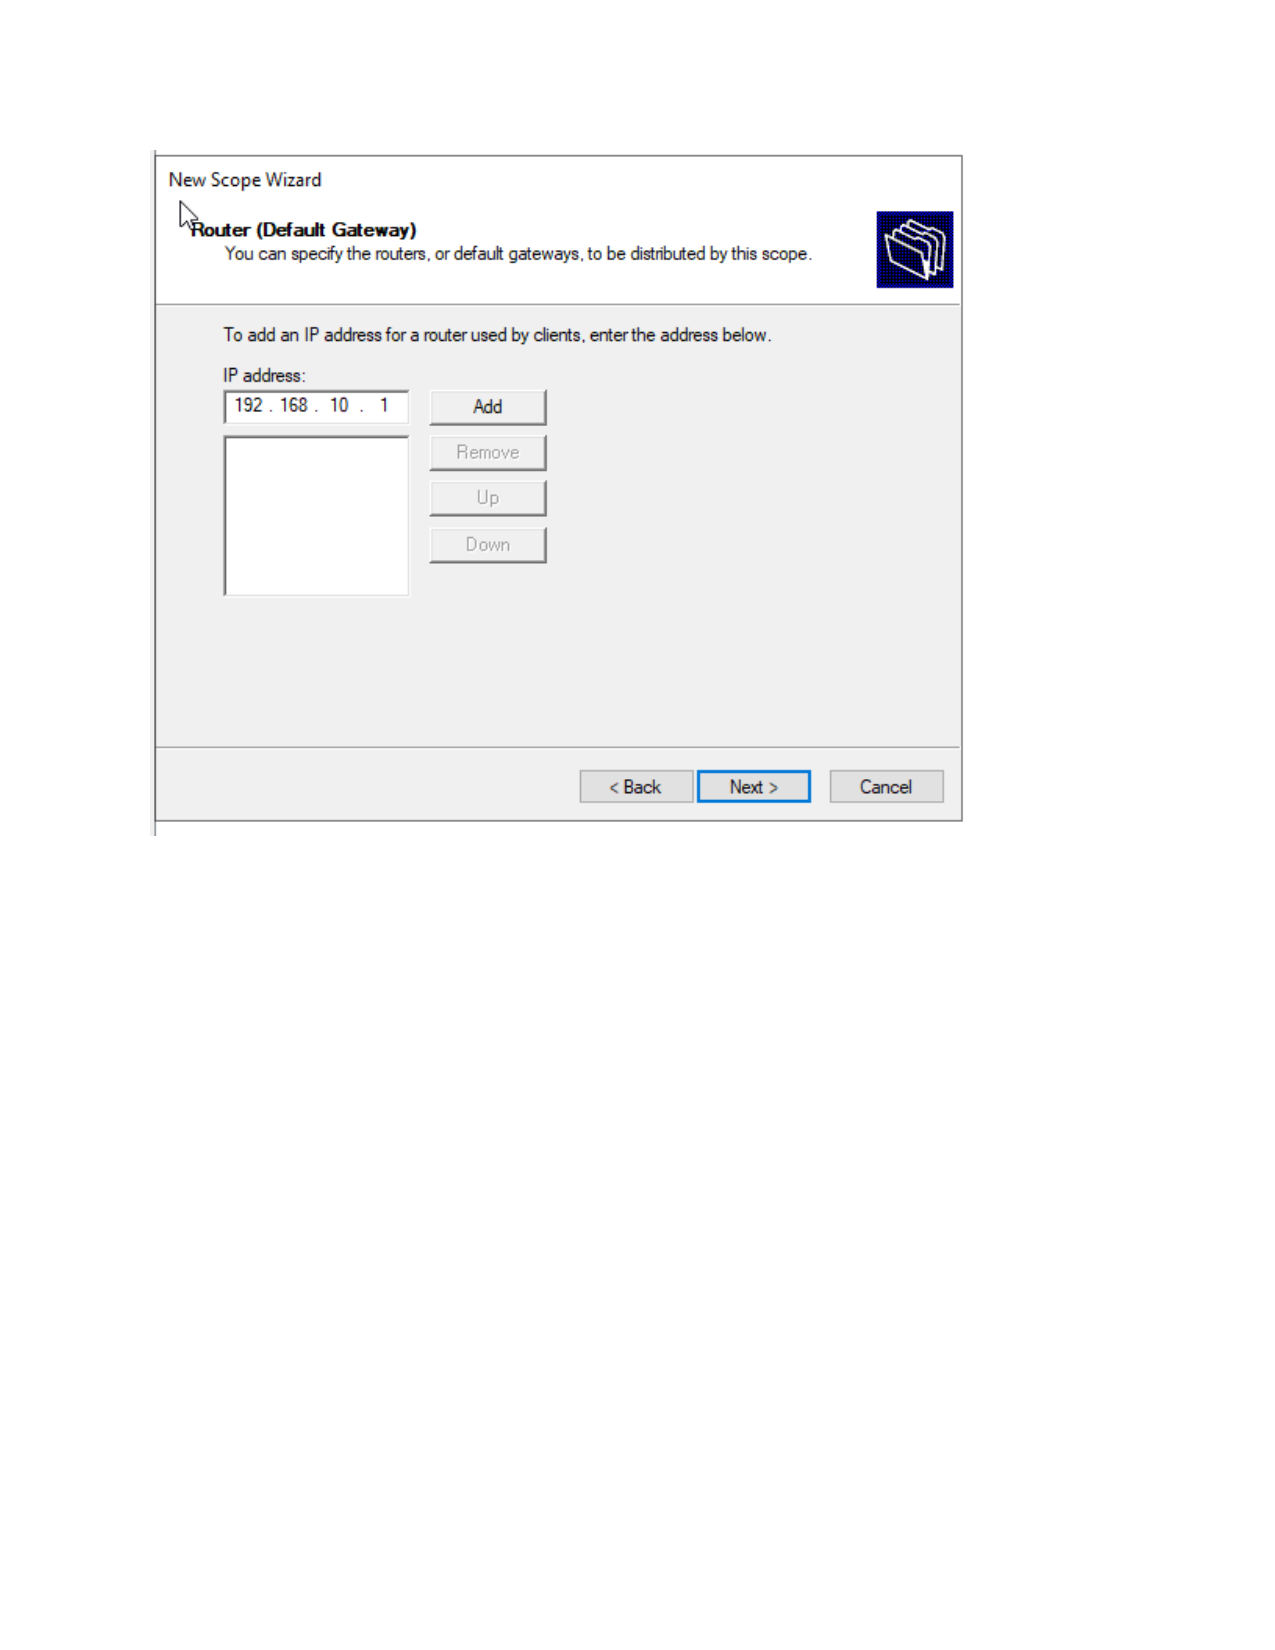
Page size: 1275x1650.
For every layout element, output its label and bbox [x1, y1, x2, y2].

picture [150, 150, 974, 836]
